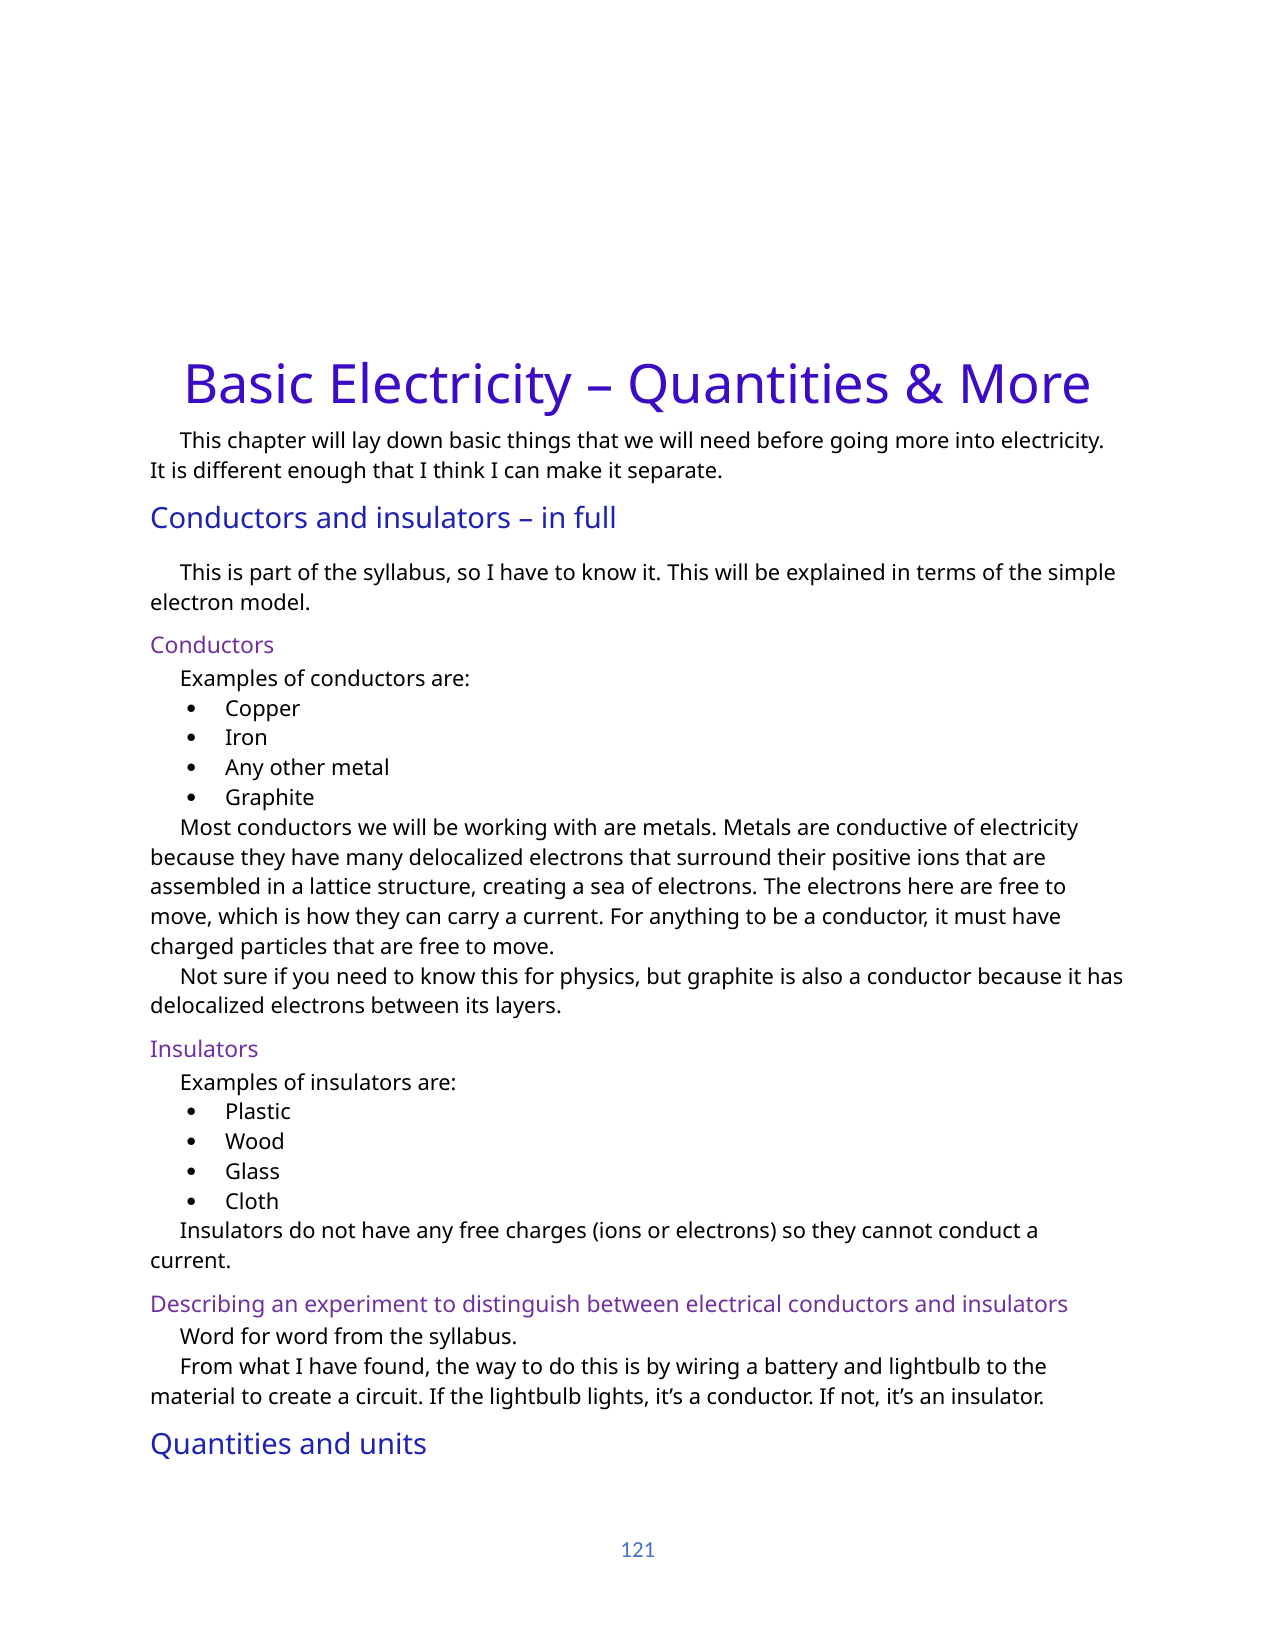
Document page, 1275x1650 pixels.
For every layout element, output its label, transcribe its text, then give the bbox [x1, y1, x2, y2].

list Cloth [187, 1186, 1125, 1216]
text Examples of conductors are: [150, 663, 1125, 693]
text Word for word from the syllabus. [150, 1321, 1125, 1351]
list Copper [187, 693, 1125, 722]
list Plastic [187, 1096, 1125, 1126]
list Glass [187, 1156, 1125, 1186]
text Quantities and units [150, 1423, 1125, 1463]
list Iron [187, 722, 1125, 752]
text Most conductors we will be working with are metals. Metals are conductive of electricity because they have many delocalized electrons that surround their positive ions that are assembled in a lattice structure, creating a sea of electrons. The electrons here are free to move, which is how they can carry a current. For anything to be a conductor, it must have charged particles that are free to move. [150, 812, 1125, 961]
subtitle Basic Electricity – Quantities & More [150, 346, 1125, 419]
list Graphite [187, 782, 1125, 812]
text This is part of the syllabus, so I have to know it. This will be explained in terms of the simple electron model. [150, 557, 1125, 617]
list Any other metal [187, 752, 1125, 782]
text Describing an experiment to distinguish between electrical conductors and insulators [150, 1288, 1125, 1319]
text Conductors and insulators – in full [150, 497, 1125, 537]
text From what I have found, the way to do this is by wiring a battery and lightbulb to the material to create a circuit. If the lightbulb lights, it’s a conductor. If not, it’s an insulator. [150, 1351, 1125, 1411]
text Examples of insulators are: [150, 1067, 1125, 1096]
text Conductors [150, 629, 1125, 660]
list Wood [187, 1126, 1125, 1156]
text Insulators [150, 1033, 1125, 1064]
text Insulators do not have any free charges (ions or electrons) so they cannot conduct a current. [150, 1216, 1125, 1275]
text Not sure if you need to know this for physics, but graphite is also a conductor because it has delocalized electrons between its layers. [150, 961, 1125, 1020]
text This chapter will lay down basic things that we will need before going more into electricity. It is different enough that I think I can make it separate. [150, 425, 1125, 485]
